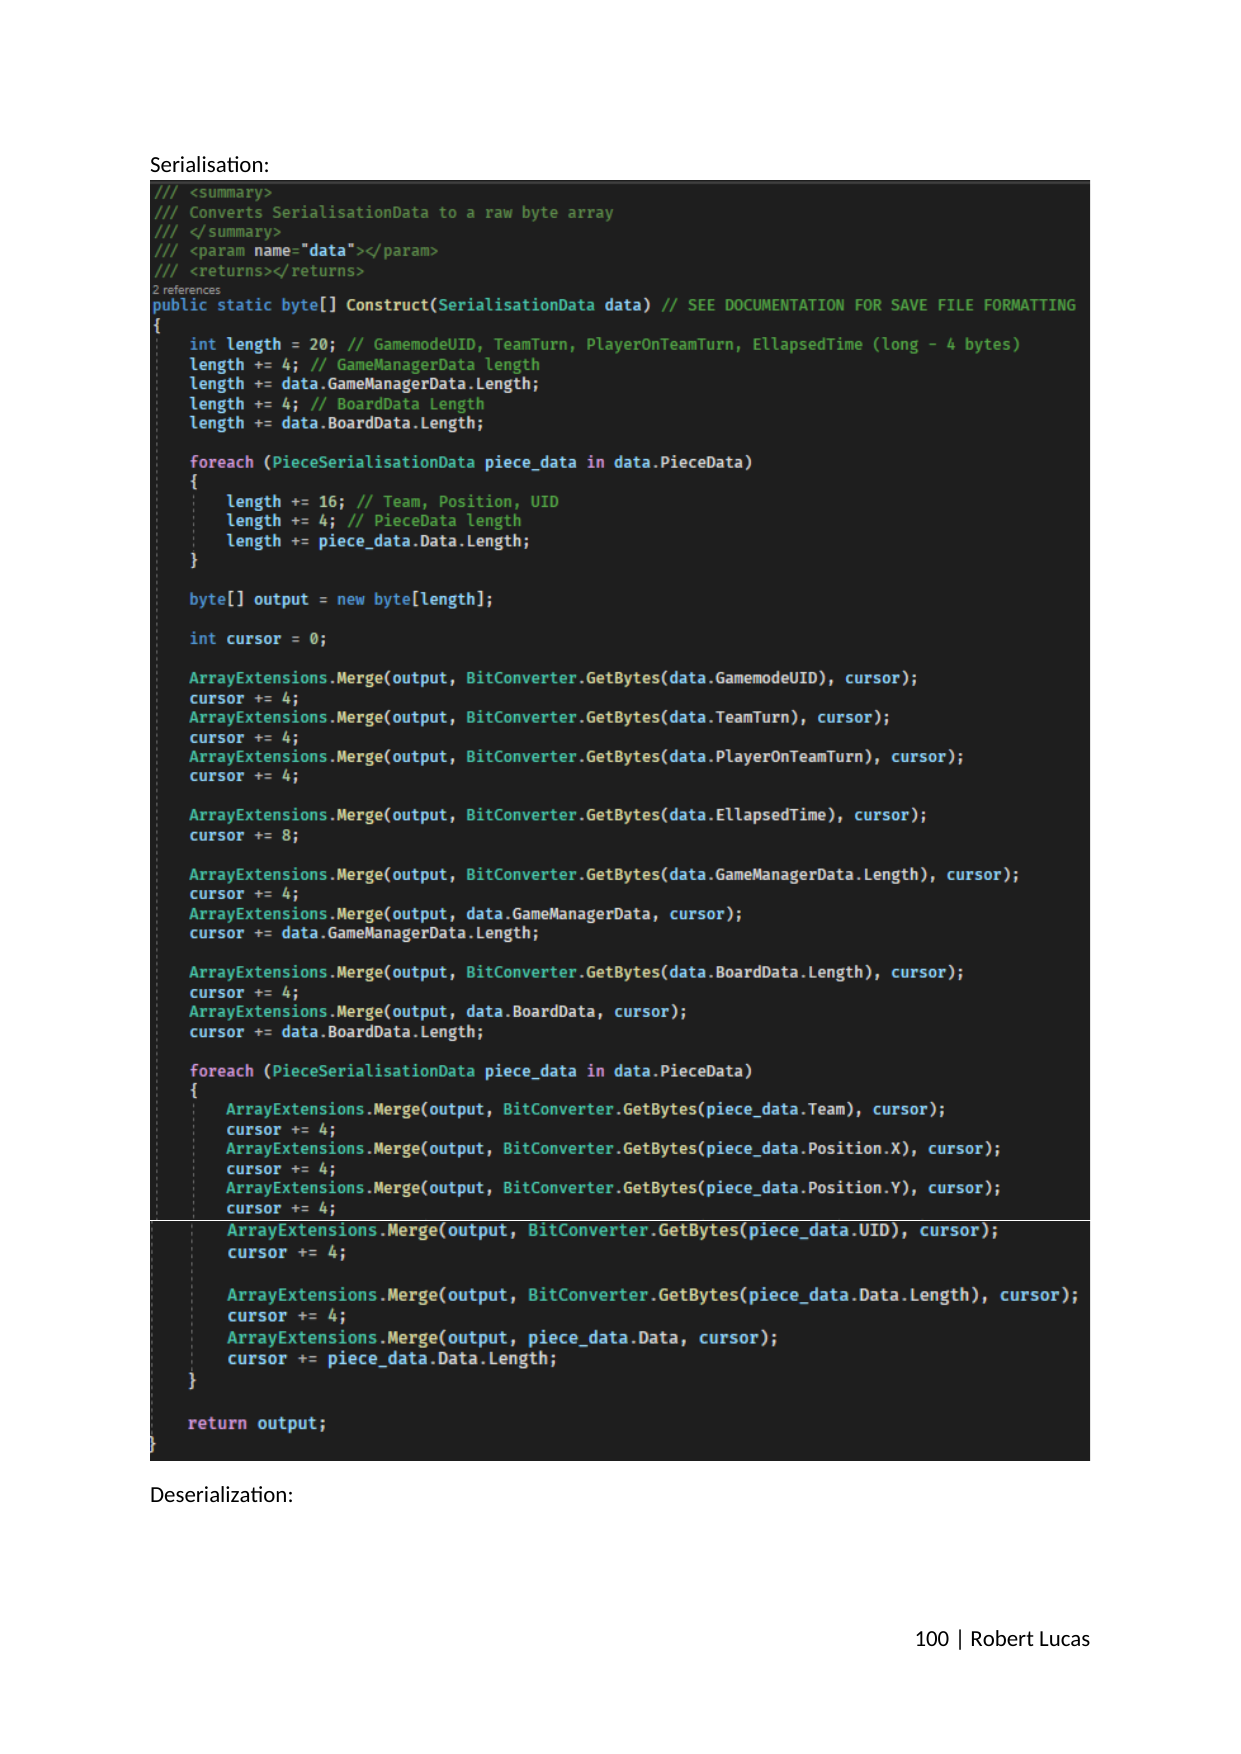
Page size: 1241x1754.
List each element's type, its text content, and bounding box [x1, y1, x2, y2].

picture [150, 180, 1091, 1220]
text Serialisation: [150, 150, 1090, 180]
text Deserialization: [150, 1480, 1090, 1508]
picture [150, 1221, 1091, 1461]
